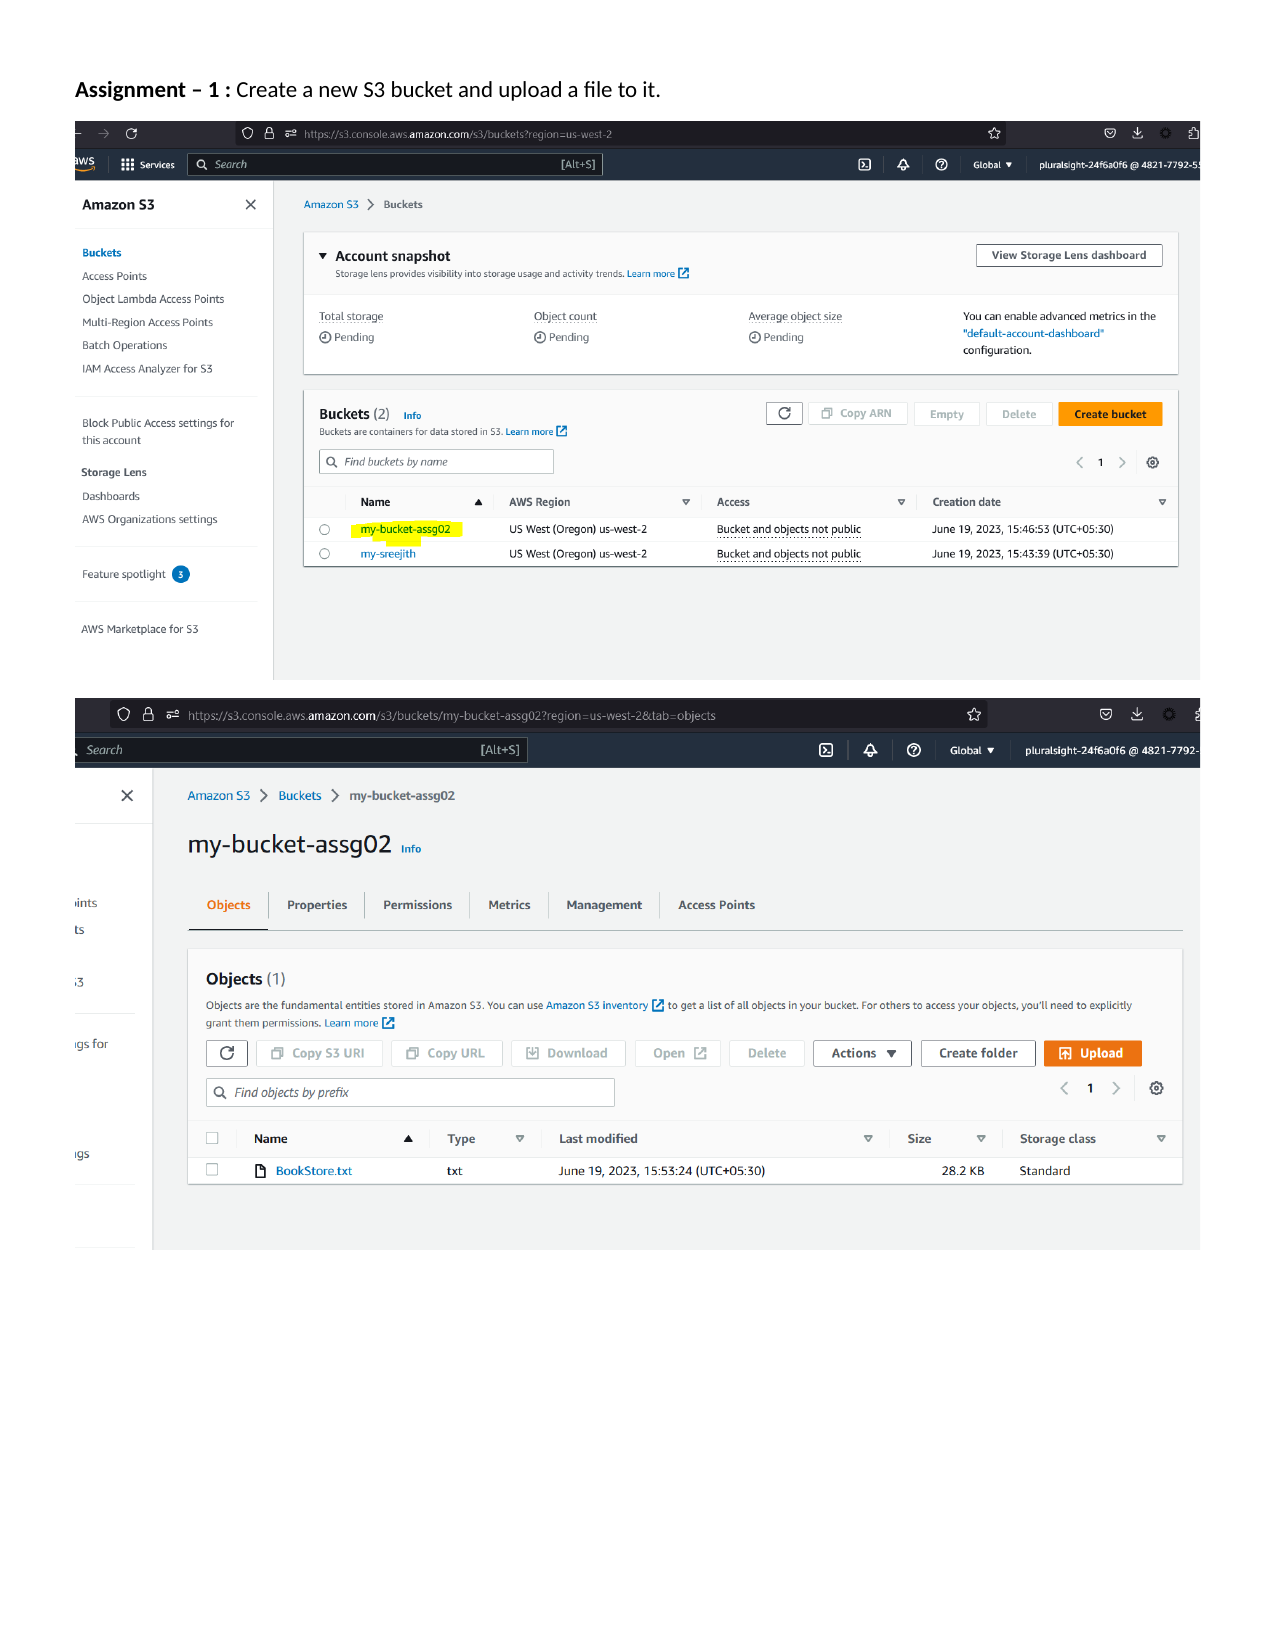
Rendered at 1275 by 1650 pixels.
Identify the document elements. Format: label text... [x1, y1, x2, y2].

text Assignment – 1 : Create a new S3 bucket and upload a file to it. [75, 75, 1200, 103]
picture [75, 698, 1200, 1250]
picture [75, 121, 1200, 680]
